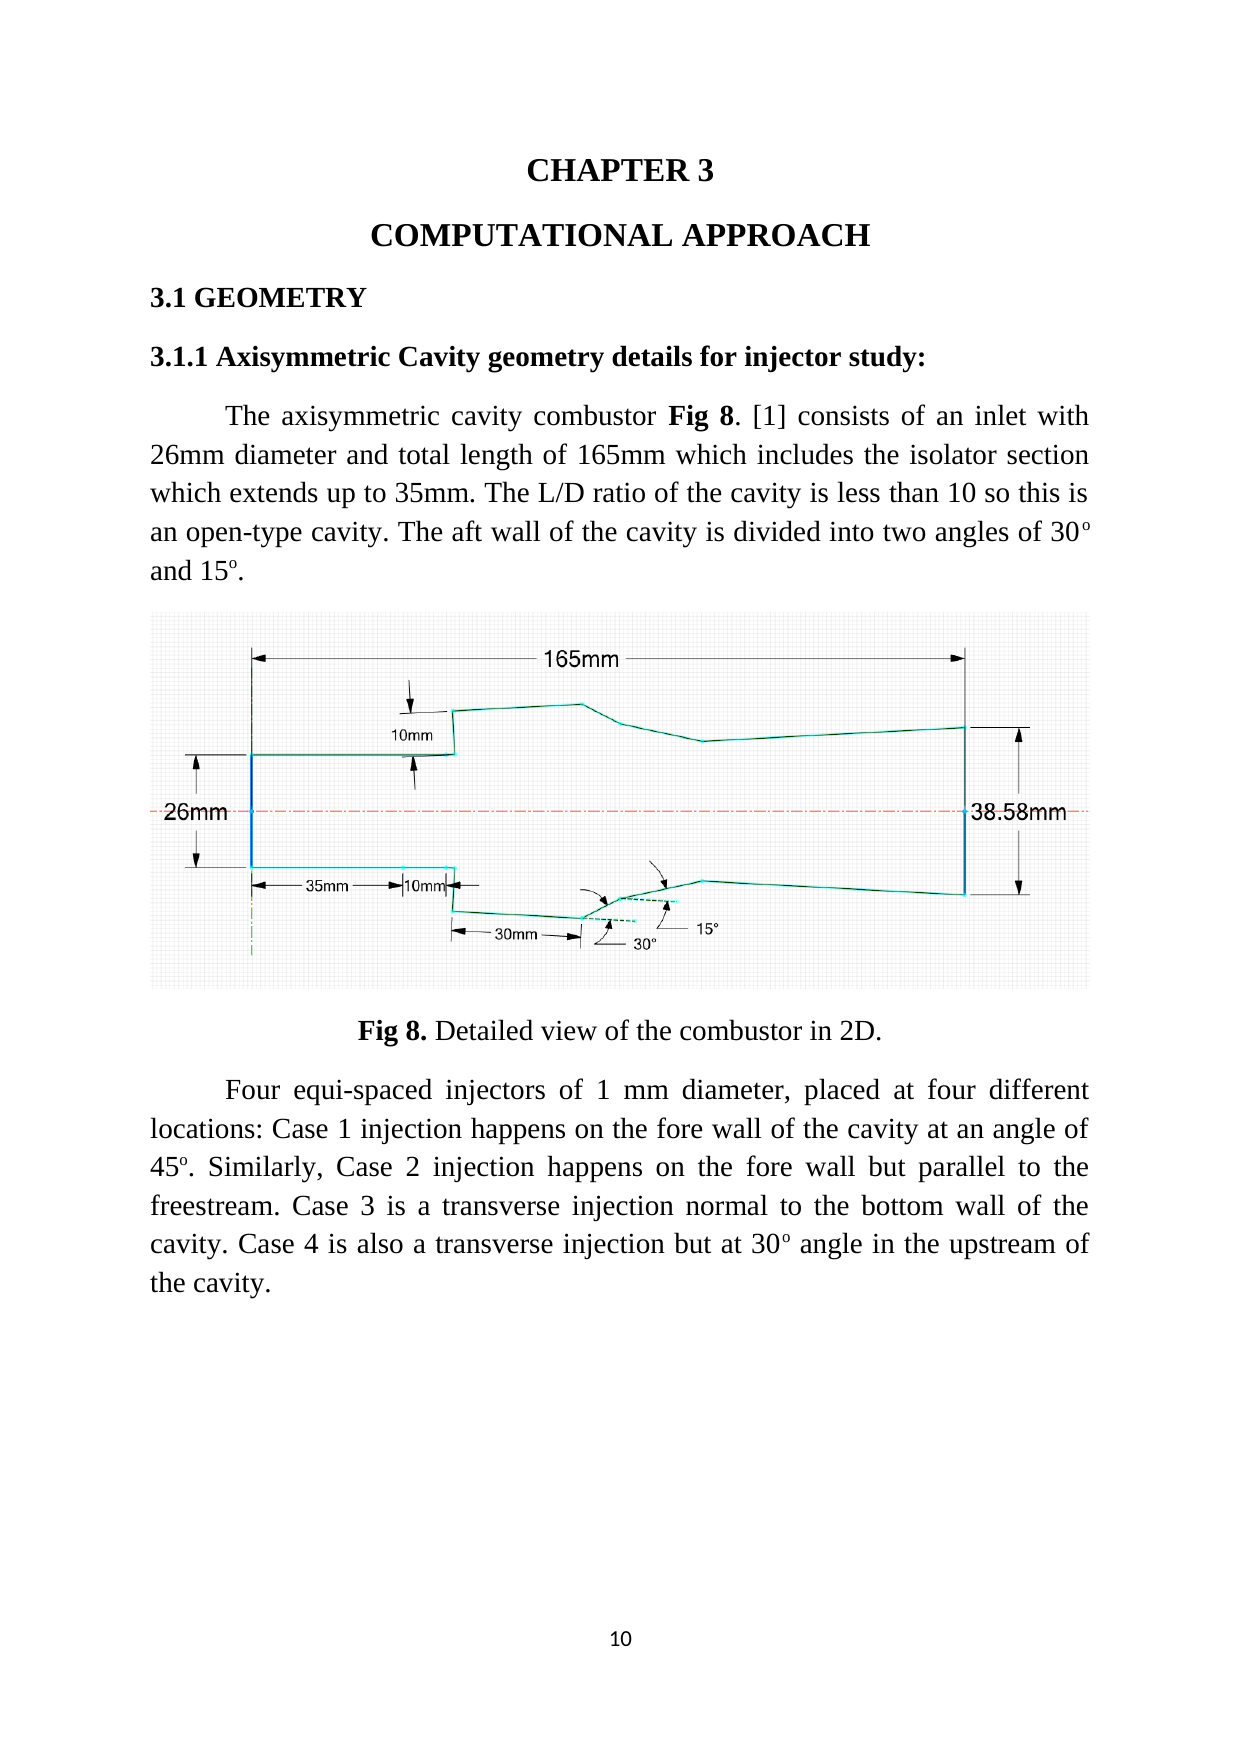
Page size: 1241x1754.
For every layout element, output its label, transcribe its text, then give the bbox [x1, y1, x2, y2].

text Four equi-spaced injectors of 1 mm diameter, placed at four different locations: Case 1 injection happens on the fore wall of the cavity at an angle of 45o. Similarly, Case 2 injection happens on the fore wall but parallel to the freestream. Case 3 is a transverse injection normal to the bottom wall of the cavity. Case 4 is also a transverse injection but at 30o angle in the upstream of the cavity. [150, 1072, 1090, 1299]
text Fig 8. Detailed view of the combustor in 2D. [150, 1013, 1090, 1047]
text COMPUTATIONAL APPROACH [150, 215, 1090, 253]
text The axisymmetric cavity combustor Fig 8. [1] consists of an inlet with 26mm diameter and total length of 165mm which includes the isolator section which extends up to 35mm. The L/D ratio of the cavity is less than 10 so this is an open-type cavity. The aft wall of the cavity is divided into two angles of 30o and 15o. [150, 398, 1090, 586]
text 3.1.1 Axisymmetric Cavity geometry details for injector study: [150, 339, 1090, 373]
text CHAPTER 3 [150, 150, 1090, 188]
text 3.1 GEOMETRY [150, 280, 1090, 313]
picture [150, 612, 1091, 989]
